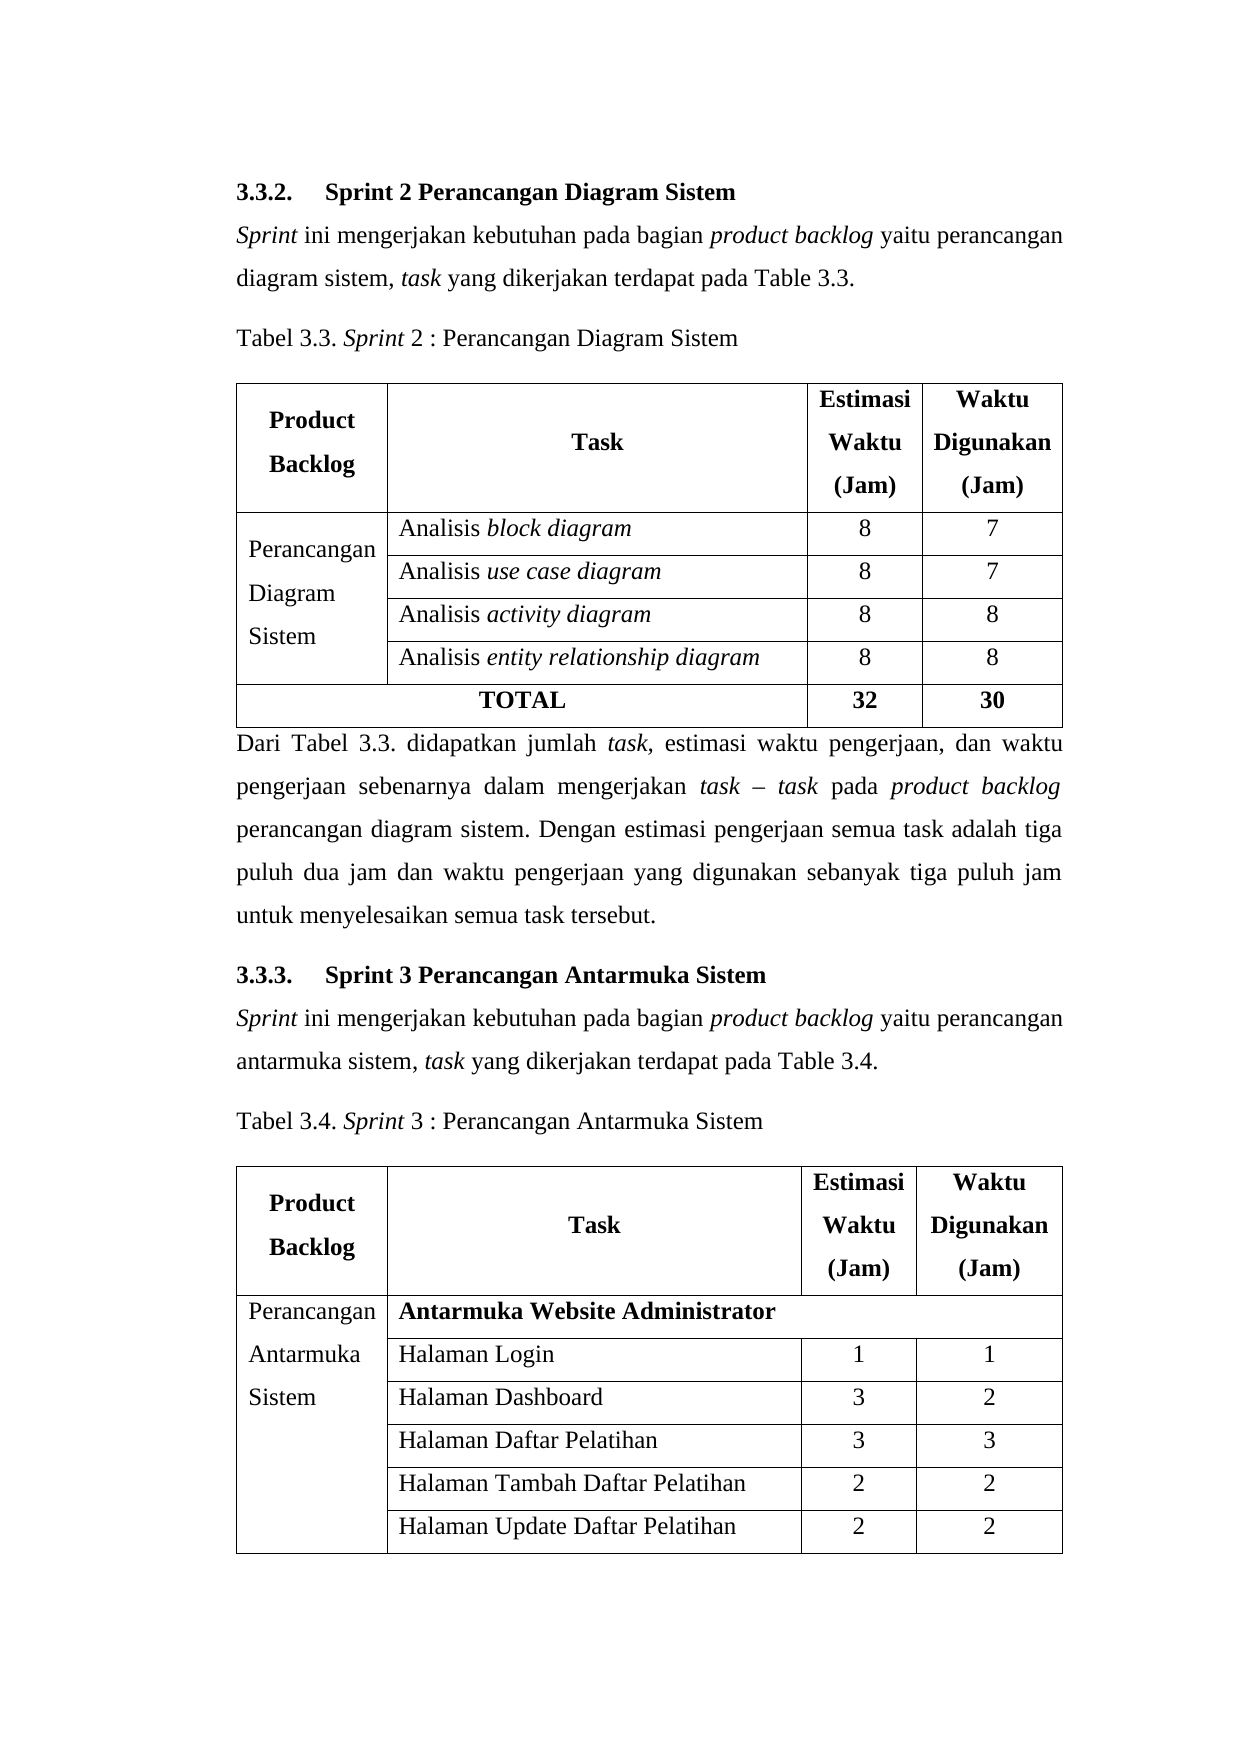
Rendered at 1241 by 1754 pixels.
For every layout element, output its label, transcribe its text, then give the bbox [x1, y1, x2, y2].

table_header Waktu Digunakan (Jam) [917, 1167, 1062, 1295]
table_cell 8 [808, 599, 922, 641]
table_cell Perancangan Antarmuka Sistem [237, 1296, 387, 1553]
table_cell 8 [923, 599, 1062, 641]
table_cell Halaman Login [388, 1339, 801, 1381]
text Tabel 3.4. Sprint 3 : Perancangan Antarmuka Sistem [236, 1106, 1063, 1135]
table_cell Antarmuka Website Administrator [388, 1296, 1062, 1338]
table_cell 3 [802, 1382, 916, 1424]
table_cell 7 [923, 513, 1062, 555]
table_cell Halaman Dashboard [388, 1382, 801, 1424]
text Dari Tabel 3.3. didapatkan jumlah task, estimasi waktu pengerjaan, dan waktu pengerjaan sebenarnya dalam mengerjakan task – task pada product backlog perancangan diagram sistem. Dengan estimasi pengerjaan semua task adalah tiga puluh dua jam dan waktu pengerjaan yang digunakan sebanyak tiga puluh jam untuk menyelesaikan semua task tersebut. [236, 728, 1063, 929]
table_header Product Backlog [237, 1167, 387, 1295]
text Sprint ini mengerjakan kebutuhan pada bagian product backlog yaitu perancangan diagram sistem, task yang dikerjakan terdapat pada Table 3.3. [236, 220, 1063, 292]
table_header Waktu Digunakan (Jam) [923, 384, 1062, 512]
table_cell Analisis block diagram [388, 513, 807, 555]
subtitle Sprint 2 Perancangan Diagram Sistem [236, 177, 1063, 206]
table_cell Analisis entity relationship diagram [388, 642, 807, 684]
table_cell 3 [917, 1425, 1062, 1467]
table_cell 8 [808, 642, 922, 684]
table_cell 2 [917, 1468, 1062, 1510]
table_cell Analisis use case diagram [388, 556, 807, 598]
table_cell 32 [808, 685, 922, 727]
table_cell 3 [802, 1425, 916, 1467]
table_header Estimasi Waktu (Jam) [808, 384, 922, 512]
table_cell TOTAL [237, 685, 807, 727]
table_cell Halaman Tambah Daftar Pelatihan [388, 1468, 801, 1510]
table_cell 8 [808, 556, 922, 598]
table_cell 2 [917, 1382, 1062, 1424]
table_cell 7 [923, 556, 1062, 598]
table_cell 2 [802, 1511, 916, 1553]
table_header Task [388, 1167, 801, 1295]
table_cell Halaman Update Daftar Pelatihan [388, 1511, 801, 1553]
table_cell 8 [923, 642, 1062, 684]
text Sprint ini mengerjakan kebutuhan pada bagian product backlog yaitu perancangan antarmuka sistem, task yang dikerjakan terdapat pada Table 3.4. [236, 1003, 1063, 1075]
table_cell 2 [917, 1511, 1062, 1553]
table_cell Perancangan Diagram Sistem [237, 513, 387, 684]
table_header Estimasi Waktu (Jam) [802, 1167, 916, 1295]
table_cell Halaman Daftar Pelatihan [388, 1425, 801, 1467]
table_cell 30 [923, 685, 1062, 727]
table_cell 2 [802, 1468, 916, 1510]
table_header Task [388, 384, 807, 512]
subtitle Sprint 3 Perancangan Antarmuka Sistem [236, 960, 1063, 989]
table_cell 8 [808, 513, 922, 555]
table_cell 1 [802, 1339, 916, 1381]
table_cell Analisis activity diagram [388, 599, 807, 641]
table_header Product Backlog [237, 384, 387, 512]
table_cell 1 [917, 1339, 1062, 1381]
text Tabel 3.3. Sprint 2 : Perancangan Diagram Sistem [236, 323, 1063, 352]
